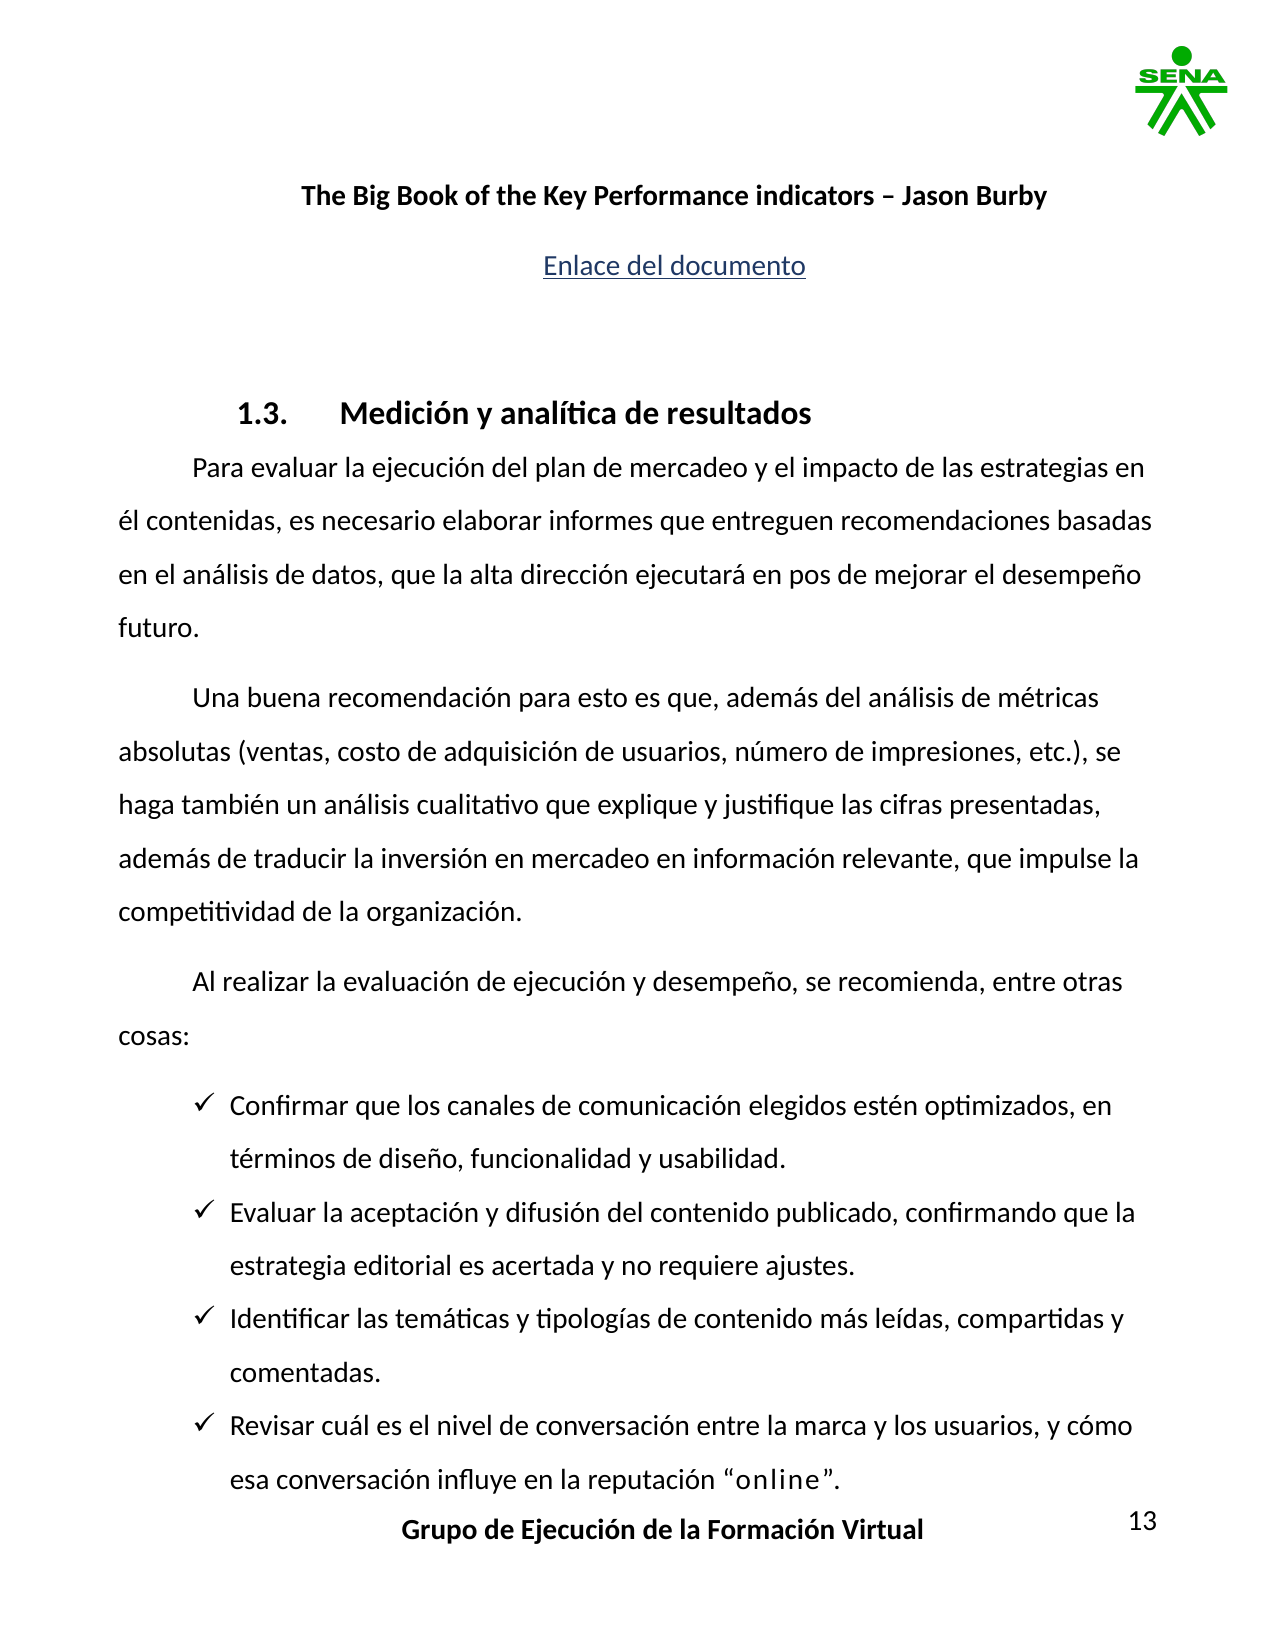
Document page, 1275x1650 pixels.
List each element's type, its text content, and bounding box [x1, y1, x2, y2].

text The Big Book of the Key Performance indicators – Jason Burby [118, 177, 1157, 213]
list Confirmar que los canales de comunicación elegidos estén optimizados, en términos de diseño, funcionalidad y usabilidad. [192, 1087, 1157, 1176]
text Al realizar la evaluación de ejecución y desempeño, se recomienda, entre otras cosas: [118, 963, 1157, 1052]
text Una buena recomendación para esto es que, además del análisis de métricas absolutas (ventas, costo de adquisición de usuarios, número de impresiones, etc.), se haga también un análisis cualitativo que explique y justifique las cifras presentadas, además de traducir la inversión en mercadeo en información relevante, que impulse la competitividad de la organización. [118, 679, 1157, 929]
text Enlace del documento [118, 247, 1157, 283]
list Identificar las temáticas y tipologías de contenido más leídas, compartidas y comentadas. [192, 1301, 1157, 1390]
text Para evaluar la ejecución del plan de mercadeo y el impacto de las estrategias en él contenidas, es necesario elaborar informes que entreguen recomendaciones basadas en el análisis de datos, que la alta dirección ejecutará en pos de mejorar el desempeño futuro. [118, 449, 1157, 645]
list Revisar cuál es el nivel de conversación entre la marca y los usuarios, y cómo esa conversación influye en la reputación “online”. [192, 1407, 1157, 1497]
picture [1135, 46, 1228, 136]
subtitle Medición y analítica de resultados [162, 392, 1157, 432]
list Evaluar la aceptación y difusión del contenido publicado, confirmando que la estrategia editorial es acertada y no requiere ajustes. [192, 1194, 1157, 1283]
